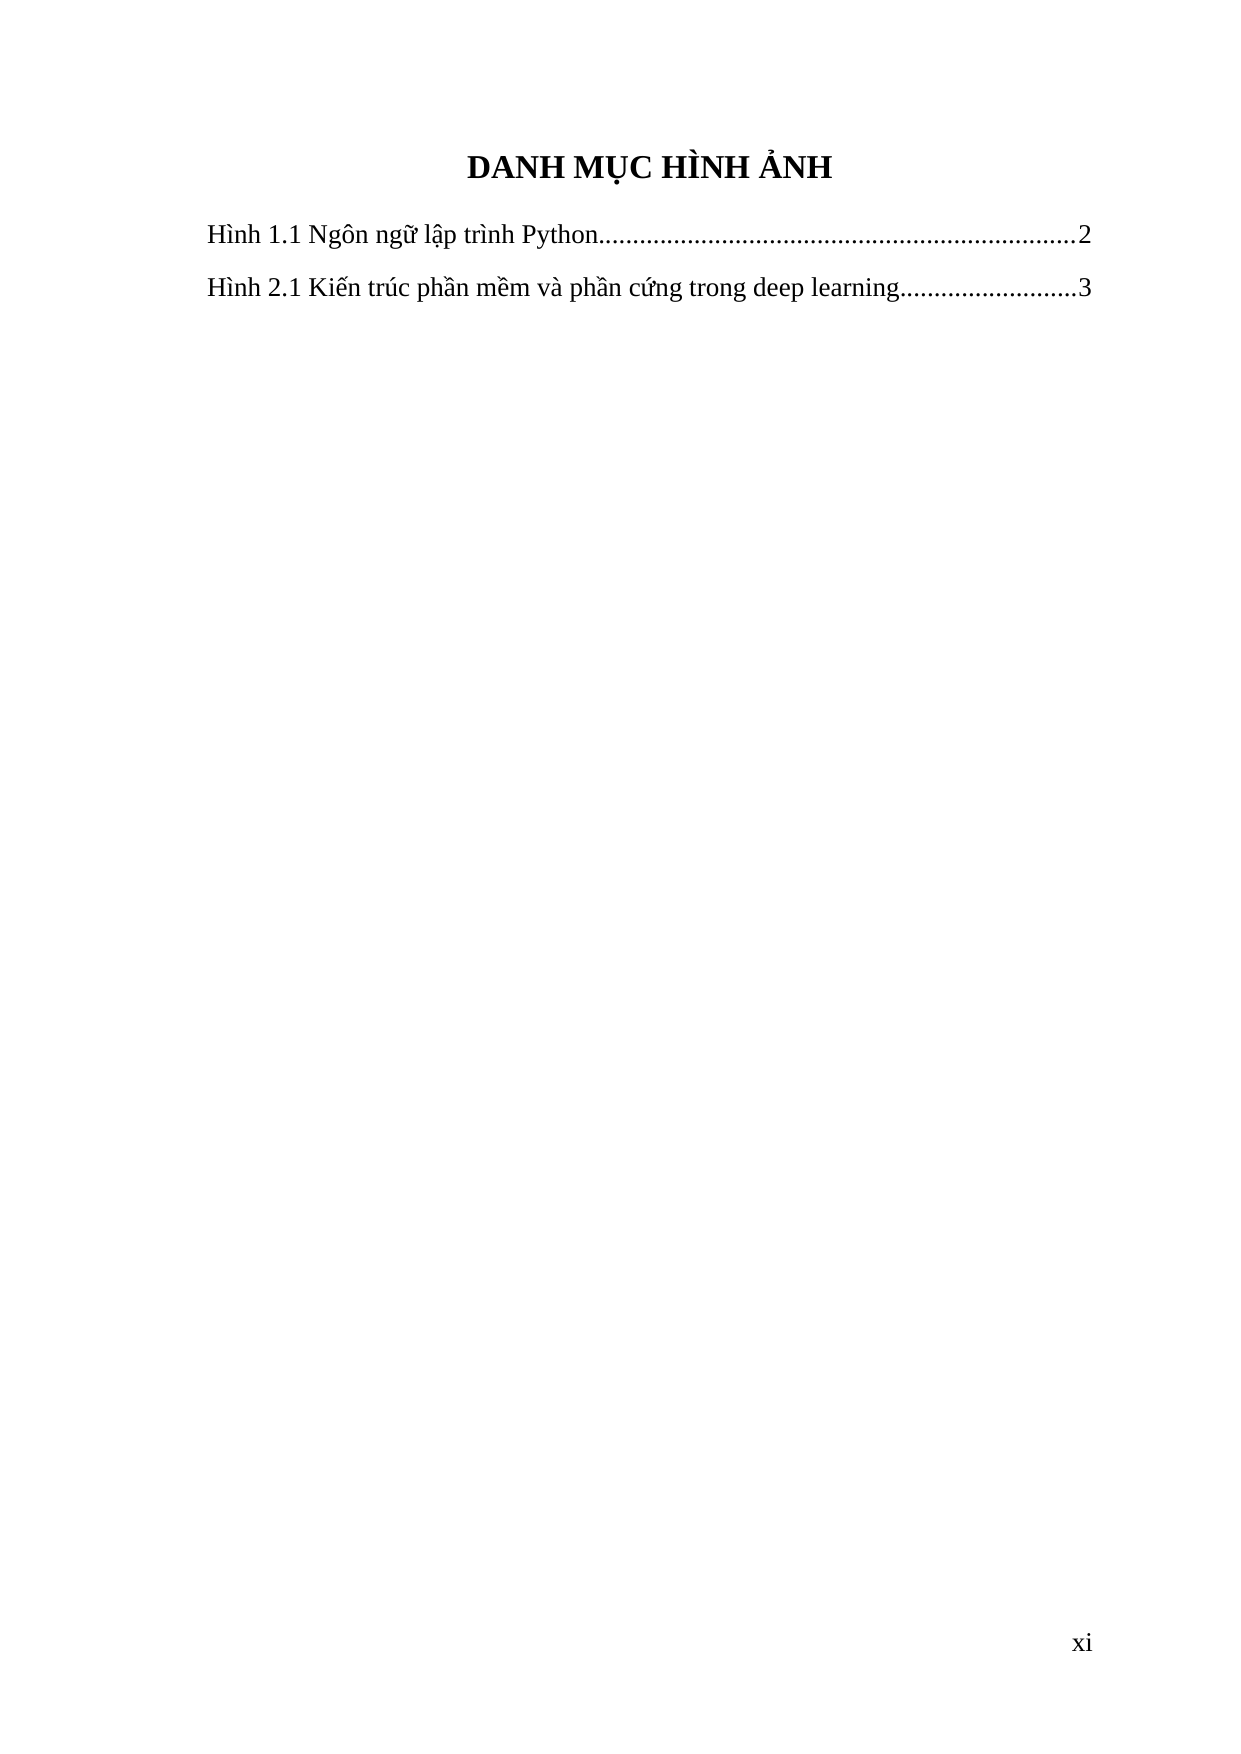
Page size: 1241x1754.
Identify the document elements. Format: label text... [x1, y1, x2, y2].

text Hình 1.1 Ngôn ngữ lập trình Python 2 [207, 218, 1092, 249]
text Hình 2.1 Kiến trúc phần mềm và phần cứng trong deep learning 3 [207, 271, 1092, 302]
subtitle DANH MỤC HÌNH ẢNH [207, 148, 1092, 186]
